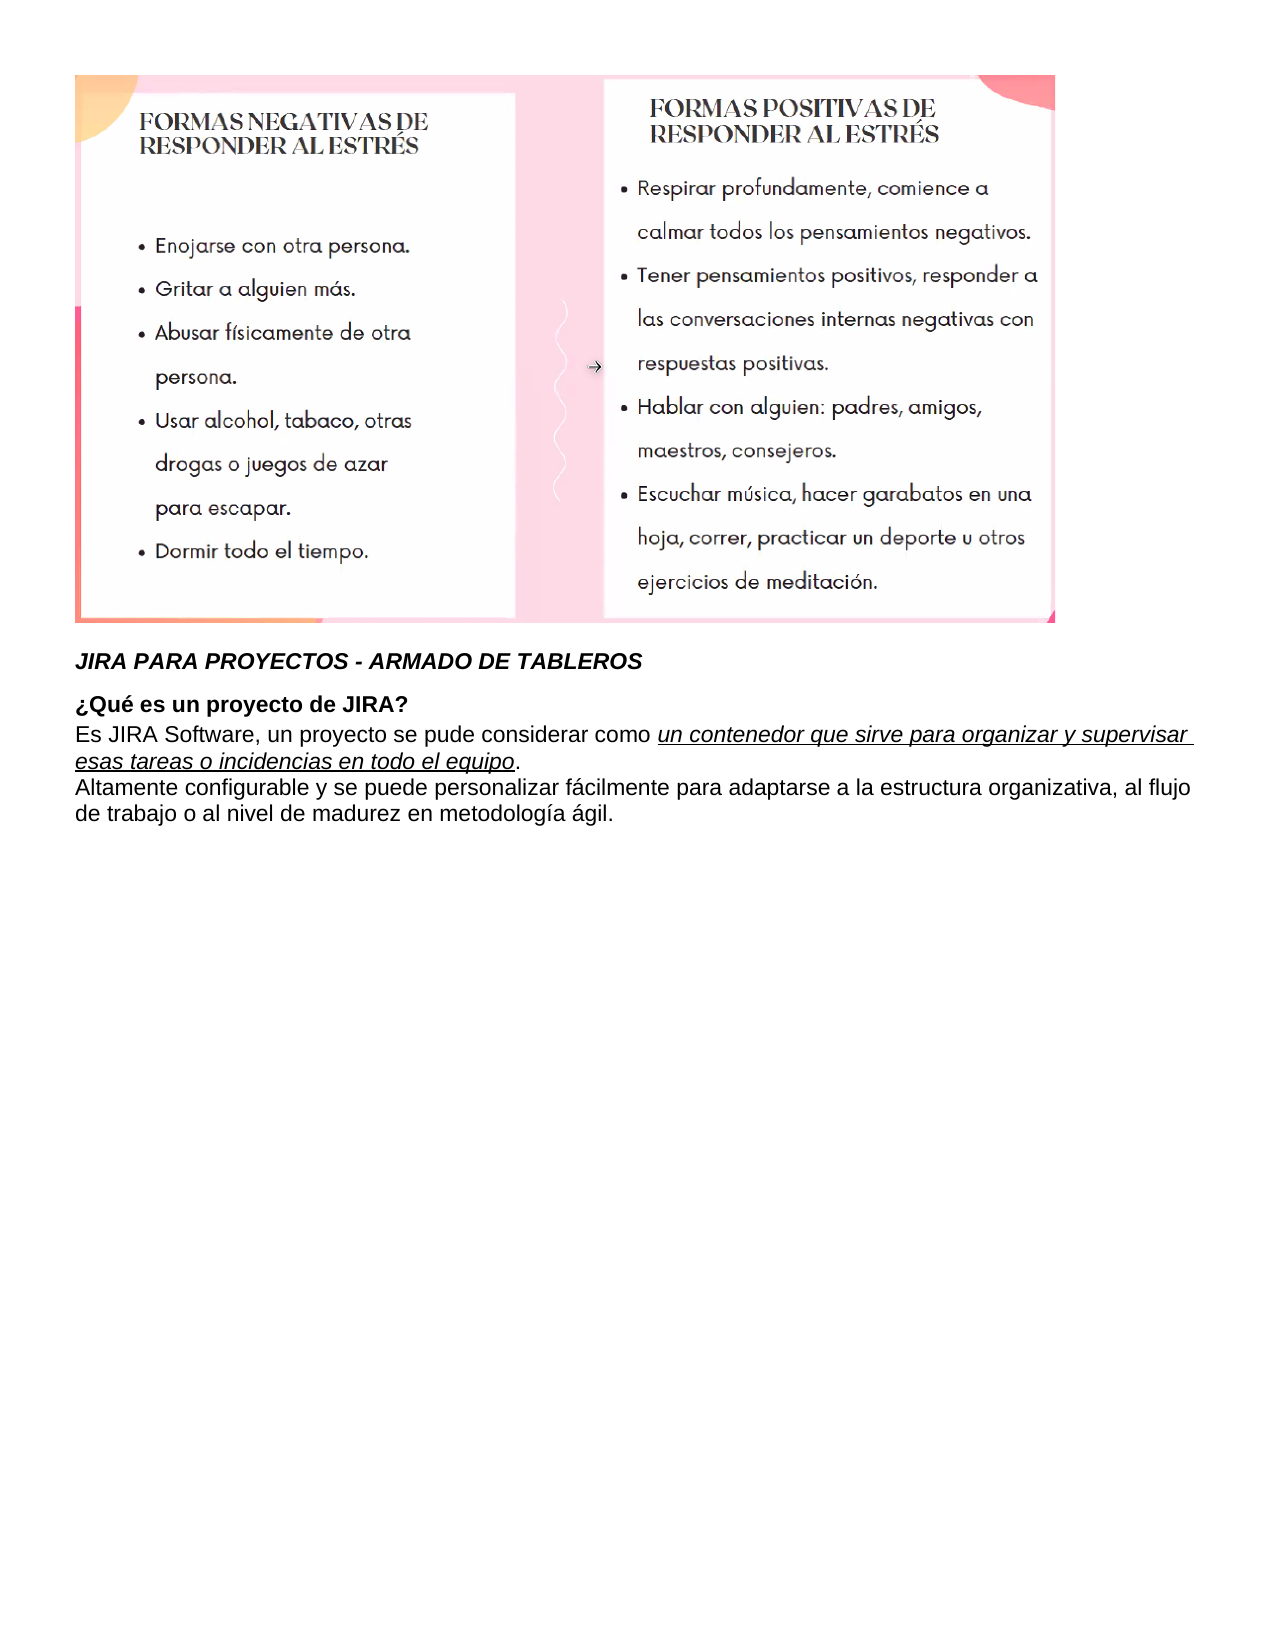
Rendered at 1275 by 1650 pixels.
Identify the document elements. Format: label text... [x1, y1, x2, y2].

text Altamente configurable y se puede personalizar fácilmente para adaptarse a la estructura organizativa, al flujo de trabajo o al nivel de madurez en metodología ágil. [75, 774, 1200, 827]
text ¿Qué es un proyecto de JIRA? [75, 691, 1200, 717]
text Es JIRA Software, un proyecto se pude considerar como un contenedor que sirve para organizar y supervisar esas tareas o incidencias en todo el equipo. [75, 721, 1200, 774]
picture [75, 75, 1055, 623]
text JIRA PARA PROYECTOS - ARMADO DE TABLEROS [75, 648, 1200, 674]
